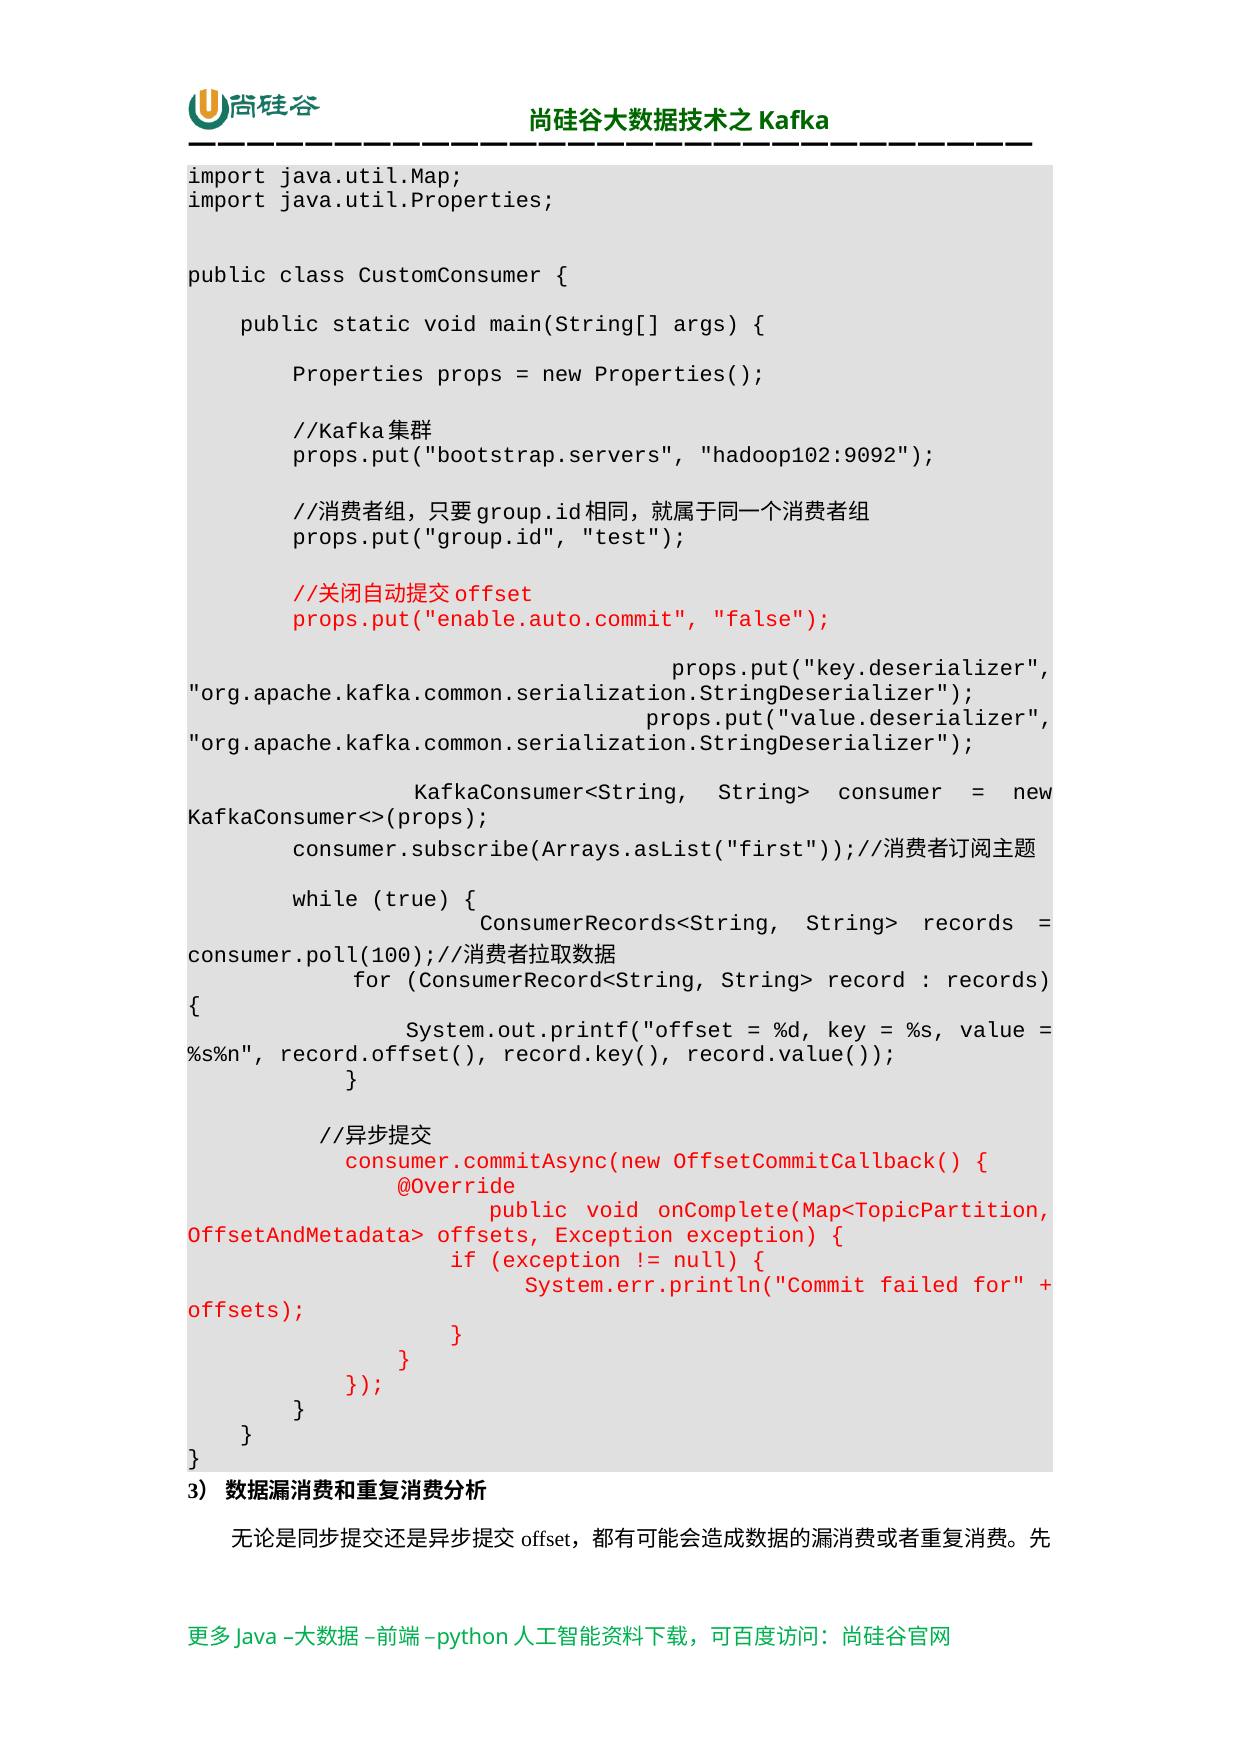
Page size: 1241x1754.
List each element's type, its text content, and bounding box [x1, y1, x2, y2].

text Properties props = new Properties(); [187, 363, 1053, 388]
text //异步提交 [187, 1118, 1053, 1150]
list 数据漏消费和重复消费分析 [187, 1472, 1053, 1505]
text //关闭自动提交offset [187, 576, 1053, 608]
text props.put("group.id", "test"); [187, 526, 1053, 551]
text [187, 1521, 1053, 1553]
text KafkaConsumer<String, String> consumer = new KafkaConsumer<>(props); [187, 781, 1053, 831]
text //消费者组，只要group.id相同，就属于同一个消费者组 [187, 494, 1053, 526]
text //Kafka集群 [187, 413, 1053, 445]
text } [187, 1398, 1053, 1423]
text @Override [187, 1175, 1053, 1199]
text } [187, 1423, 1053, 1447]
text while (true) { [187, 888, 1053, 912]
text System.out.printf("offset = %d, key = %s, value = %s%n", record.offset(), record.key(), record.value()); [187, 1019, 1053, 1068]
text consumer.subscribe(Arrays.asList("first"));//消费者订阅主题 [187, 831, 1053, 863]
text for (ConsumerRecord<String, String> record : records) { [187, 969, 1053, 1019]
text public class CustomConsumer { [187, 264, 1053, 289]
text if (exception != null) { [187, 1249, 1053, 1274]
text System.err.println("Commit failed for" + offsets); [187, 1274, 1053, 1323]
text } [187, 1068, 1053, 1093]
text } [187, 1348, 1053, 1373]
text props.put("enable.auto.commit", "false"); [187, 608, 1053, 633]
text public static void main(String[] args) { [187, 313, 1053, 338]
text public void onComplete(Map<TopicPartition, OffsetAndMetadata> offsets, Exception exception) { [187, 1199, 1053, 1249]
text import java.util.Properties; [187, 189, 1053, 214]
text consumer.commitAsync(new OffsetCommitCallback() { [187, 1150, 1053, 1175]
text props.put("bootstrap.servers", "hadoop102:9092"); [187, 445, 1053, 469]
text } [187, 1323, 1053, 1348]
text import java.util.Map; [187, 165, 1053, 189]
text props.put("value.deserializer", "org.apache.kafka.common.serialization.StringDeserializer"); [187, 707, 1053, 757]
text }); [187, 1373, 1053, 1398]
text } [187, 1447, 1053, 1472]
text ConsumerRecords<String, String> records = consumer.poll(100);//消费者拉取数据 [187, 912, 1053, 969]
text props.put("key.deserializer", "org.apache.kafka.common.serialization.StringDeserializer"); [187, 657, 1053, 707]
